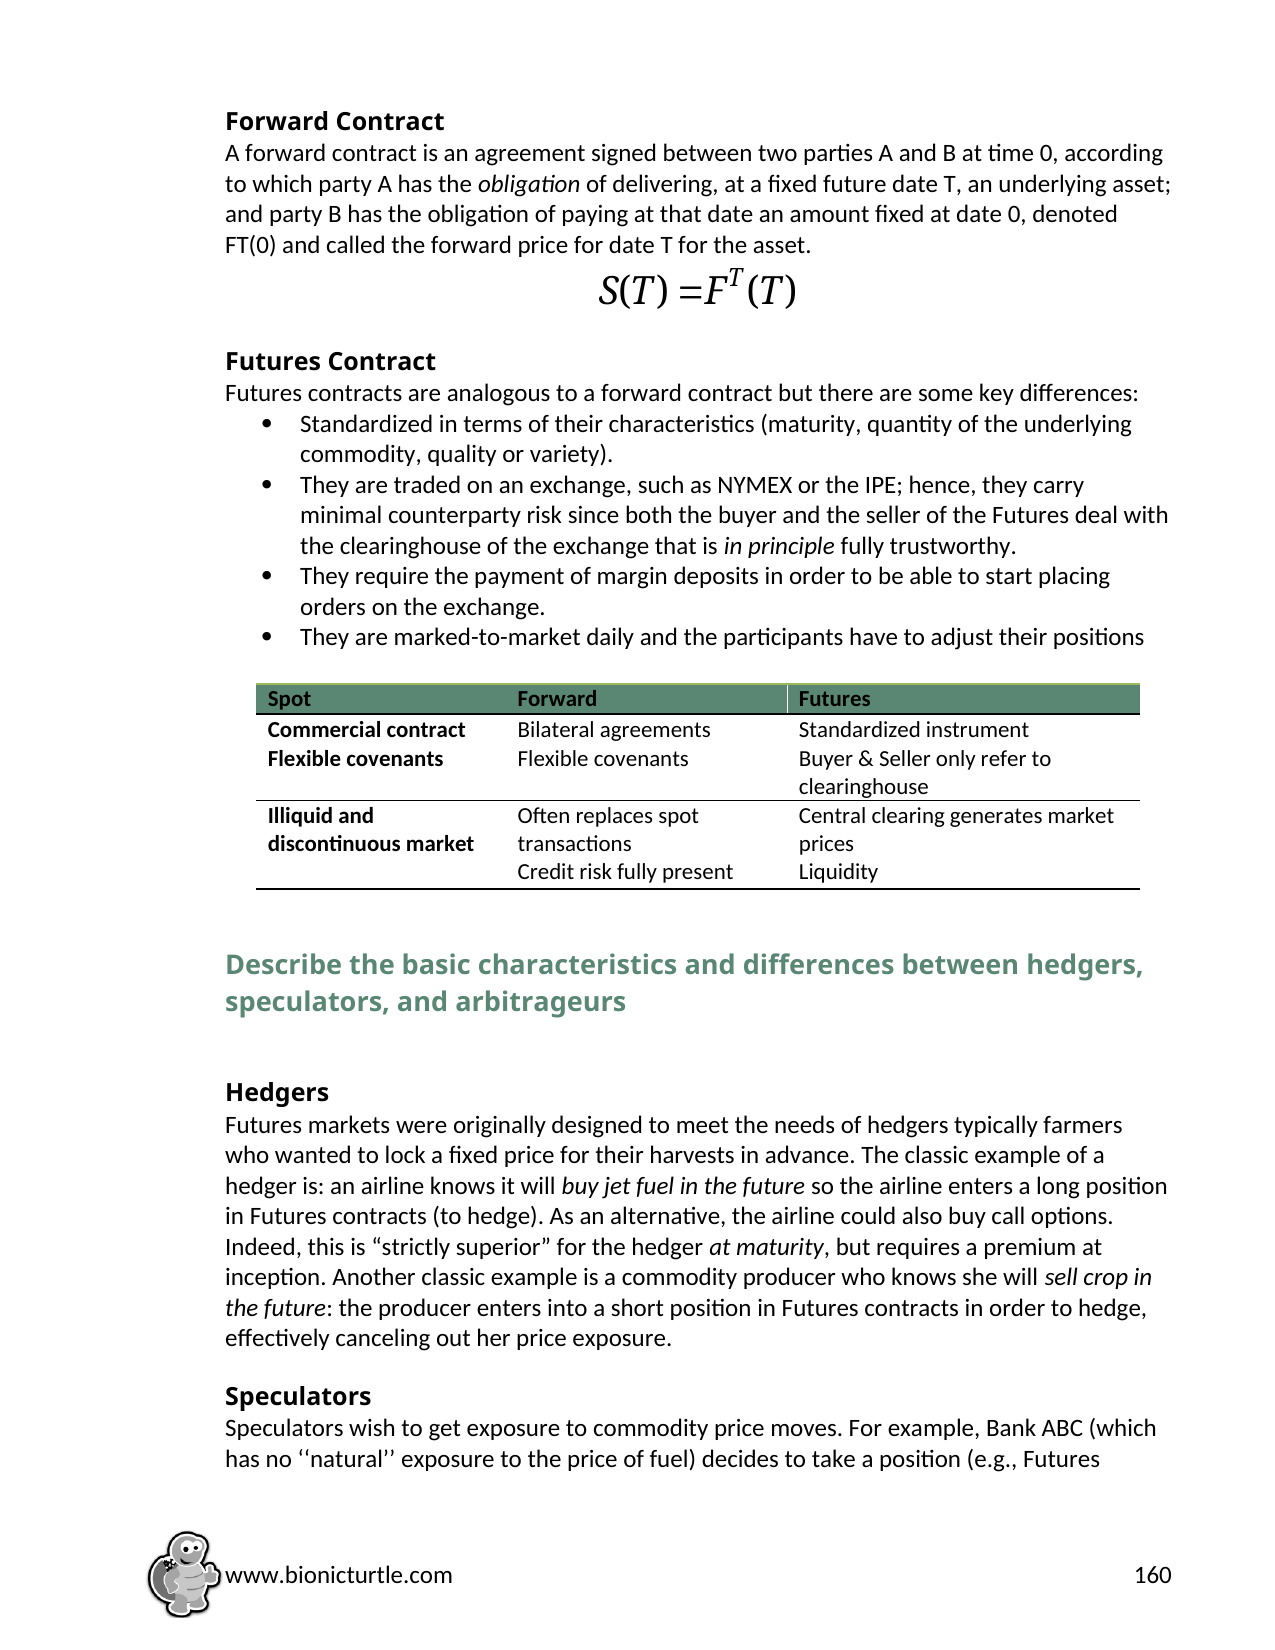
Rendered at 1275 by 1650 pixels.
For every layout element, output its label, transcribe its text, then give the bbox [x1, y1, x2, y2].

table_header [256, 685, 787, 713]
list They require the payment of margin deposits in order to be able to start placing orders on the exchange. [262, 560, 1172, 621]
subtitle Hedgers [225, 1075, 1172, 1109]
text Futures contracts analogous but key differences: [225, 377, 1172, 408]
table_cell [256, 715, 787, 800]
text Futures markets were originally designed to meet the needs of hedgersfarmers who wanted to lock a fixed price for their harvests. The classic example of a hedger is: an airline knows it will buy jet fuel in future so the airline enters a long position in Futures contracts (to hedge) [225, 1109, 1172, 1353]
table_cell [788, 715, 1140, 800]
text A forward contract is an agreement signed between two parties A and B at time 0, according to which party A has the obligation of delivering at a fixed future date T an underlying asset and party B the obligation of paying at that date an amount fixed at date 0, denoted FT(0) and called the forward price for date T for the asset. [225, 138, 1172, 260]
list They are traded on an exchange, such as NYMEX or the IPE; hence, they carry counterparty risk since both the buyer and the seller of the Futures deal with the of the is in principle fully trustworthy. [262, 469, 1172, 560]
list They are marked-to-market daily and the participants have to adjust their positions [262, 621, 1172, 652]
subtitle Describe the basic characteristics and differences between hedgers, speculators, and arbitrageurs [225, 946, 1172, 1019]
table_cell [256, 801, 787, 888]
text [225, 1412, 1172, 1473]
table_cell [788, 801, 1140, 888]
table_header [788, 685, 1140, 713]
list Standardized in terms of their characteristics (maturity, quantity of the underlying commodity, quality or variety). [262, 408, 1172, 469]
subtitle Speculators [225, 1378, 1172, 1412]
subtitle Forward Contract [225, 103, 1172, 138]
